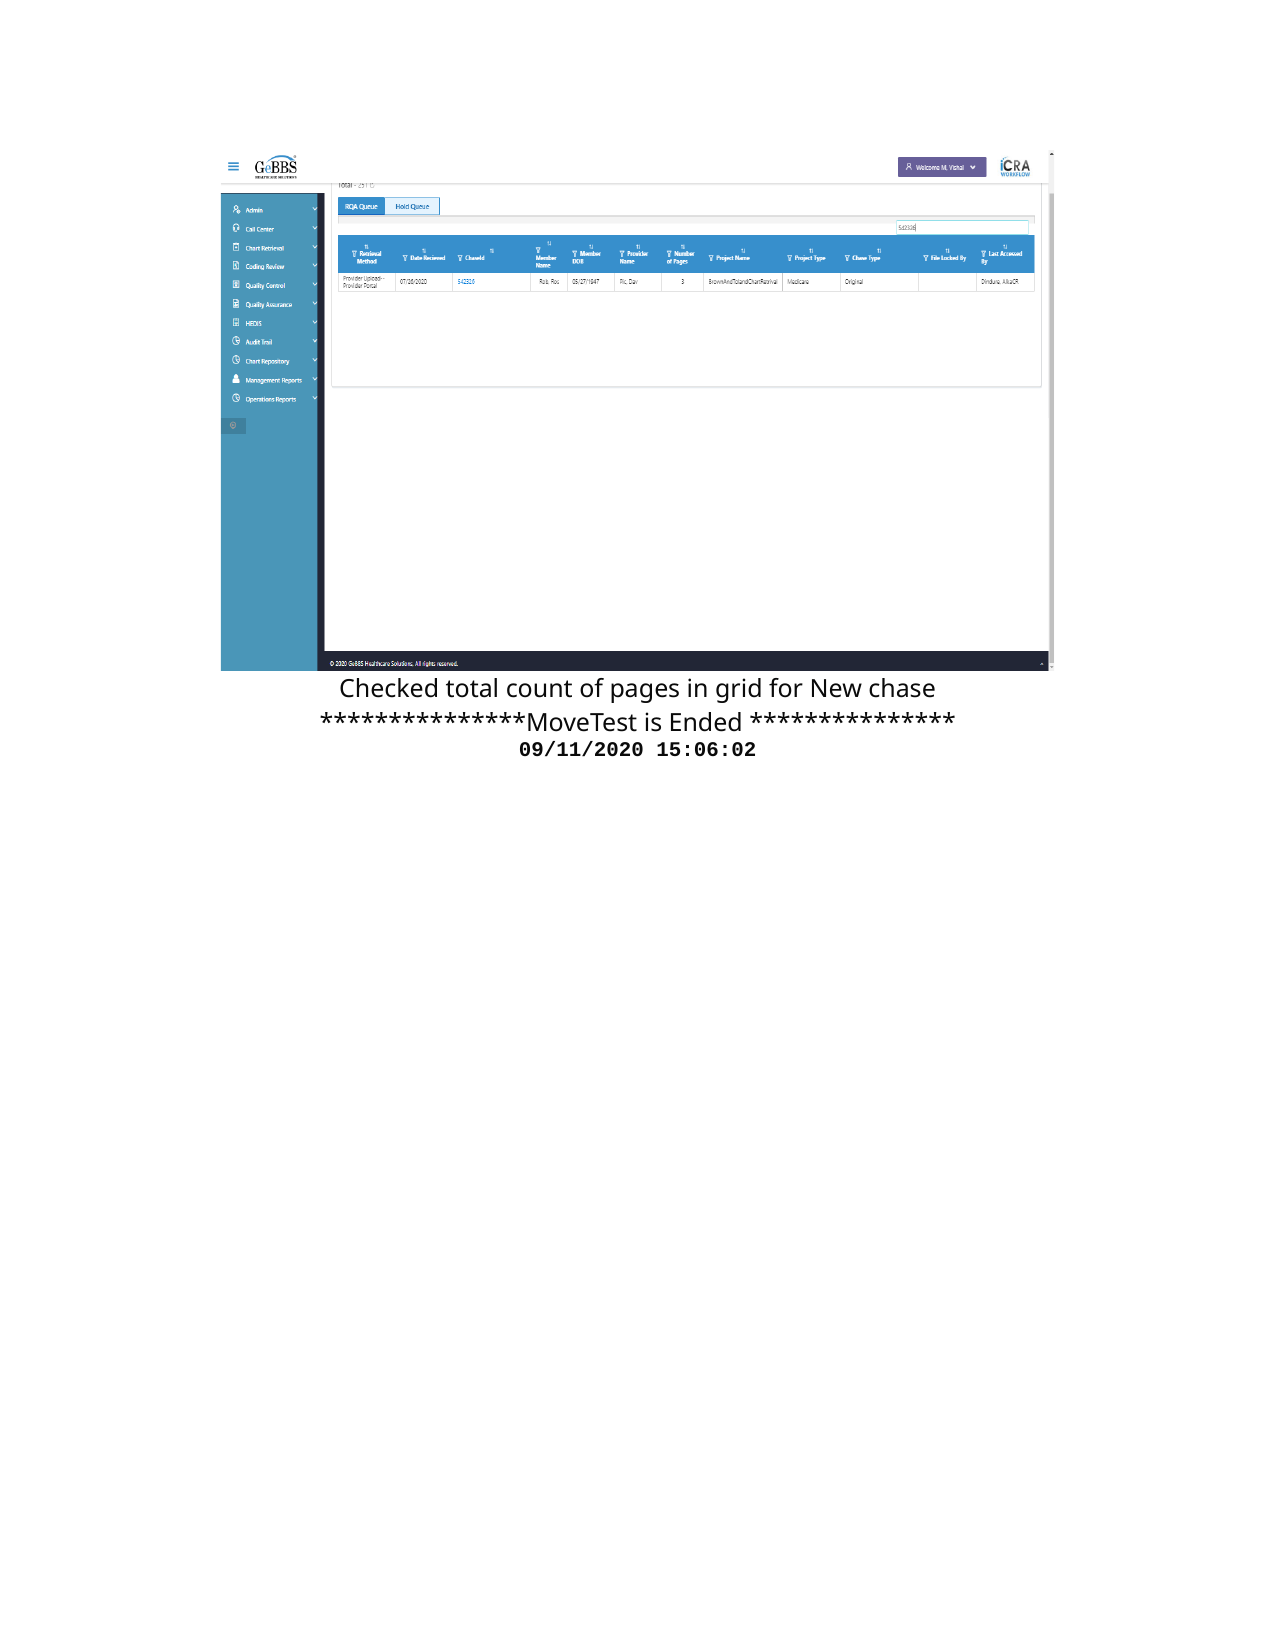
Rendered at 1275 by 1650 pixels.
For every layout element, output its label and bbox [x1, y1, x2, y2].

picture [220, 150, 1055, 671]
text [150, 150, 1125, 763]
